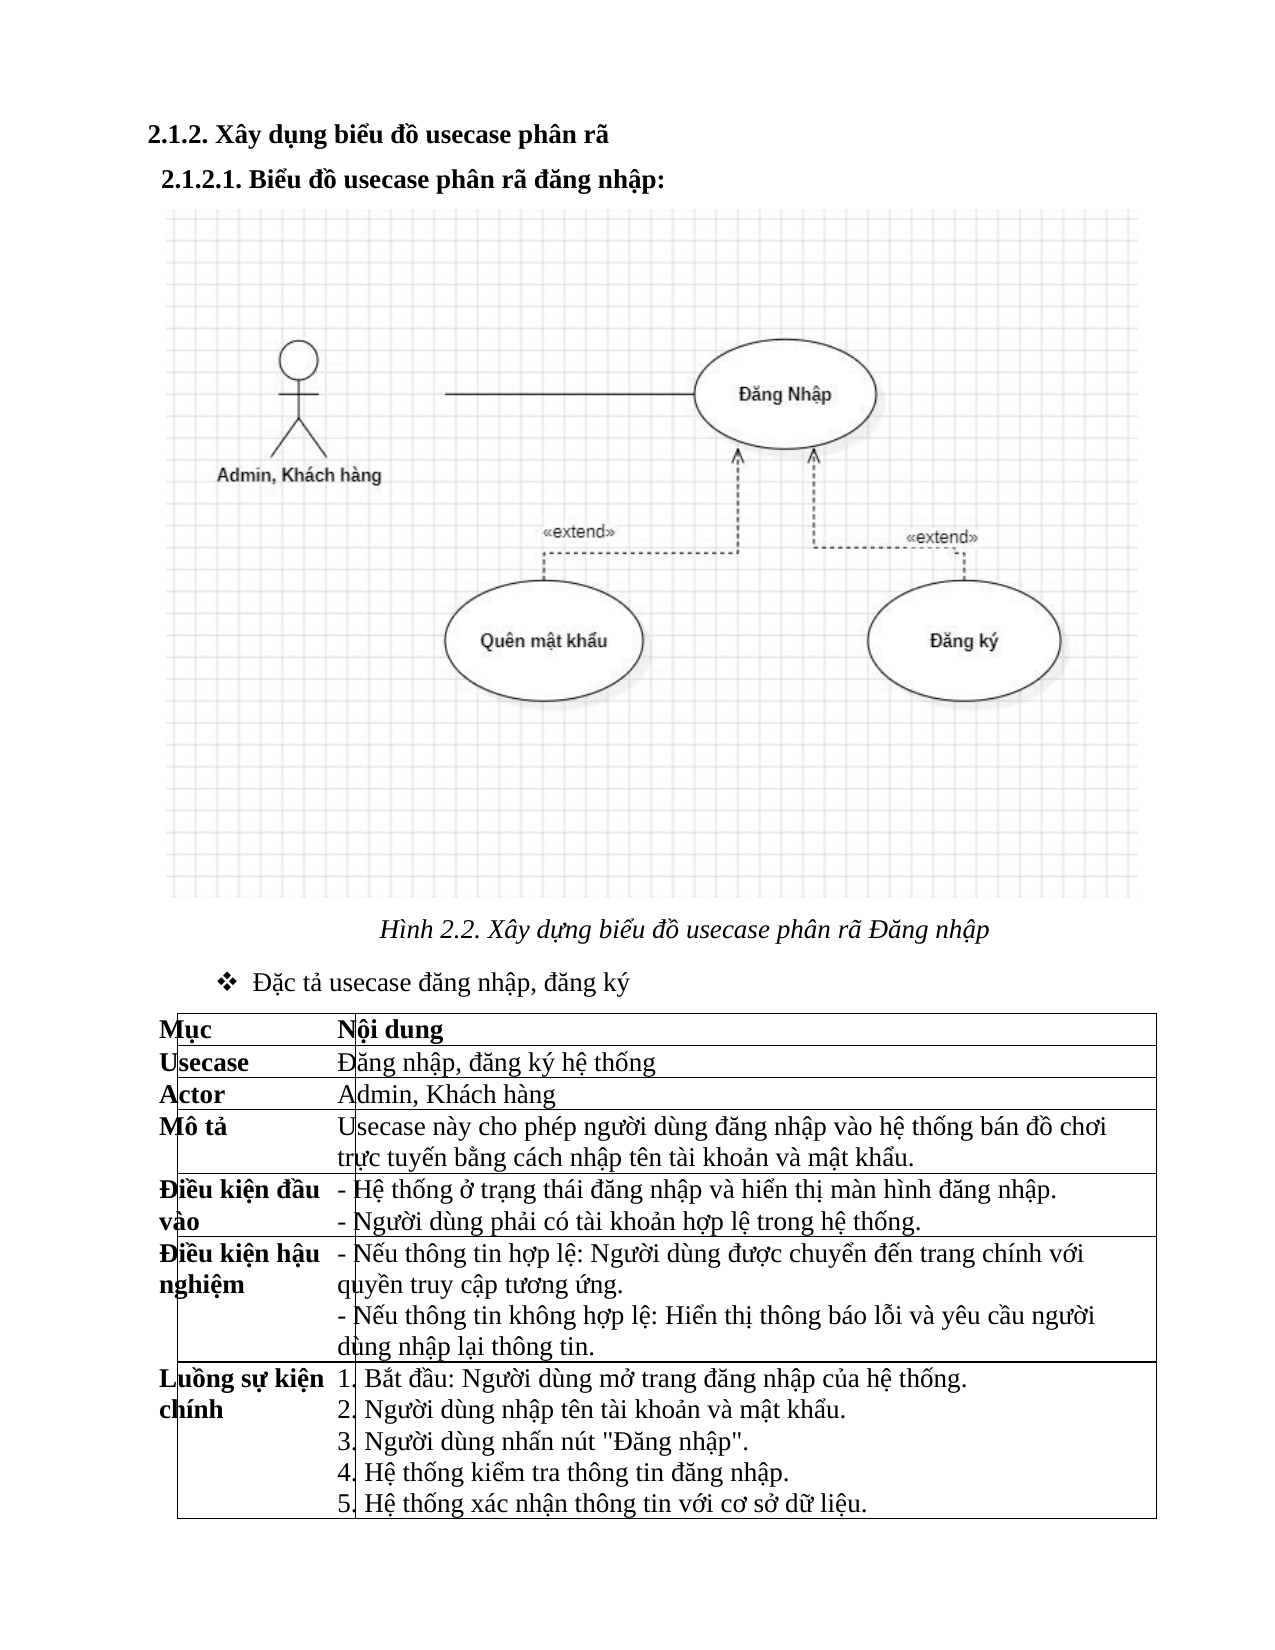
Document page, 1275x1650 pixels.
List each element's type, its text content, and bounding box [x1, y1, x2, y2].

table_cell Đăng nhập, đăng ký hệ thống [356, 1046, 1156, 1077]
table_cell Usecase [178, 1046, 355, 1077]
table_cell Admin, Khách hàng [356, 1078, 1156, 1109]
subtitle 2.1.2.1. Biểu đồ usecase phân rã đăng nhập: [147, 163, 1157, 194]
picture [166, 209, 1138, 898]
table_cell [356, 1363, 1156, 1518]
list Đặc tả usecase đăng nhập, đăng ký [215, 966, 1157, 997]
subtitle 2.1.2. Xây dụng biểu đồ usecase phân rã [147, 118, 1157, 149]
table_cell - Nếu thông tin hợp lệ: Người dùng được chuyển đến trang chính với quyền truy cập tương ứng. - Nếu thông tin không hợp lệ: Hiển thị thông báo lỗi và yêu cầu người dùng nhập lại thông tin. [356, 1237, 1156, 1361]
table_cell Actor [178, 1078, 355, 1109]
table_cell - Hệ thống ở trạng thái đăng nhập và hiển thị màn hình đăng nhập. - Người dùng phải có tài khoản hợp lệ trong hệ thống. [356, 1174, 1156, 1236]
table_header Mục [178, 1014, 355, 1045]
table_cell Usecase này cho phép người dùng đăng nhập vào hệ thống bán đồ chơi trực tuyến bằng cách nhập tên tài khoản và mật khẩu. [356, 1110, 1156, 1172]
table_cell Luồng sự kiện chính [178, 1363, 355, 1518]
text Hình 2.2. Xây dựng biểu đồ usecase phân rã Đăng nhập [215, 913, 1157, 944]
table_cell Mô tả [178, 1110, 355, 1172]
table_cell Điều kiện đầu vào [178, 1174, 355, 1236]
table_header Nội dung [356, 1014, 1156, 1045]
table_cell Điều kiện hậu nghiệm [178, 1237, 355, 1361]
